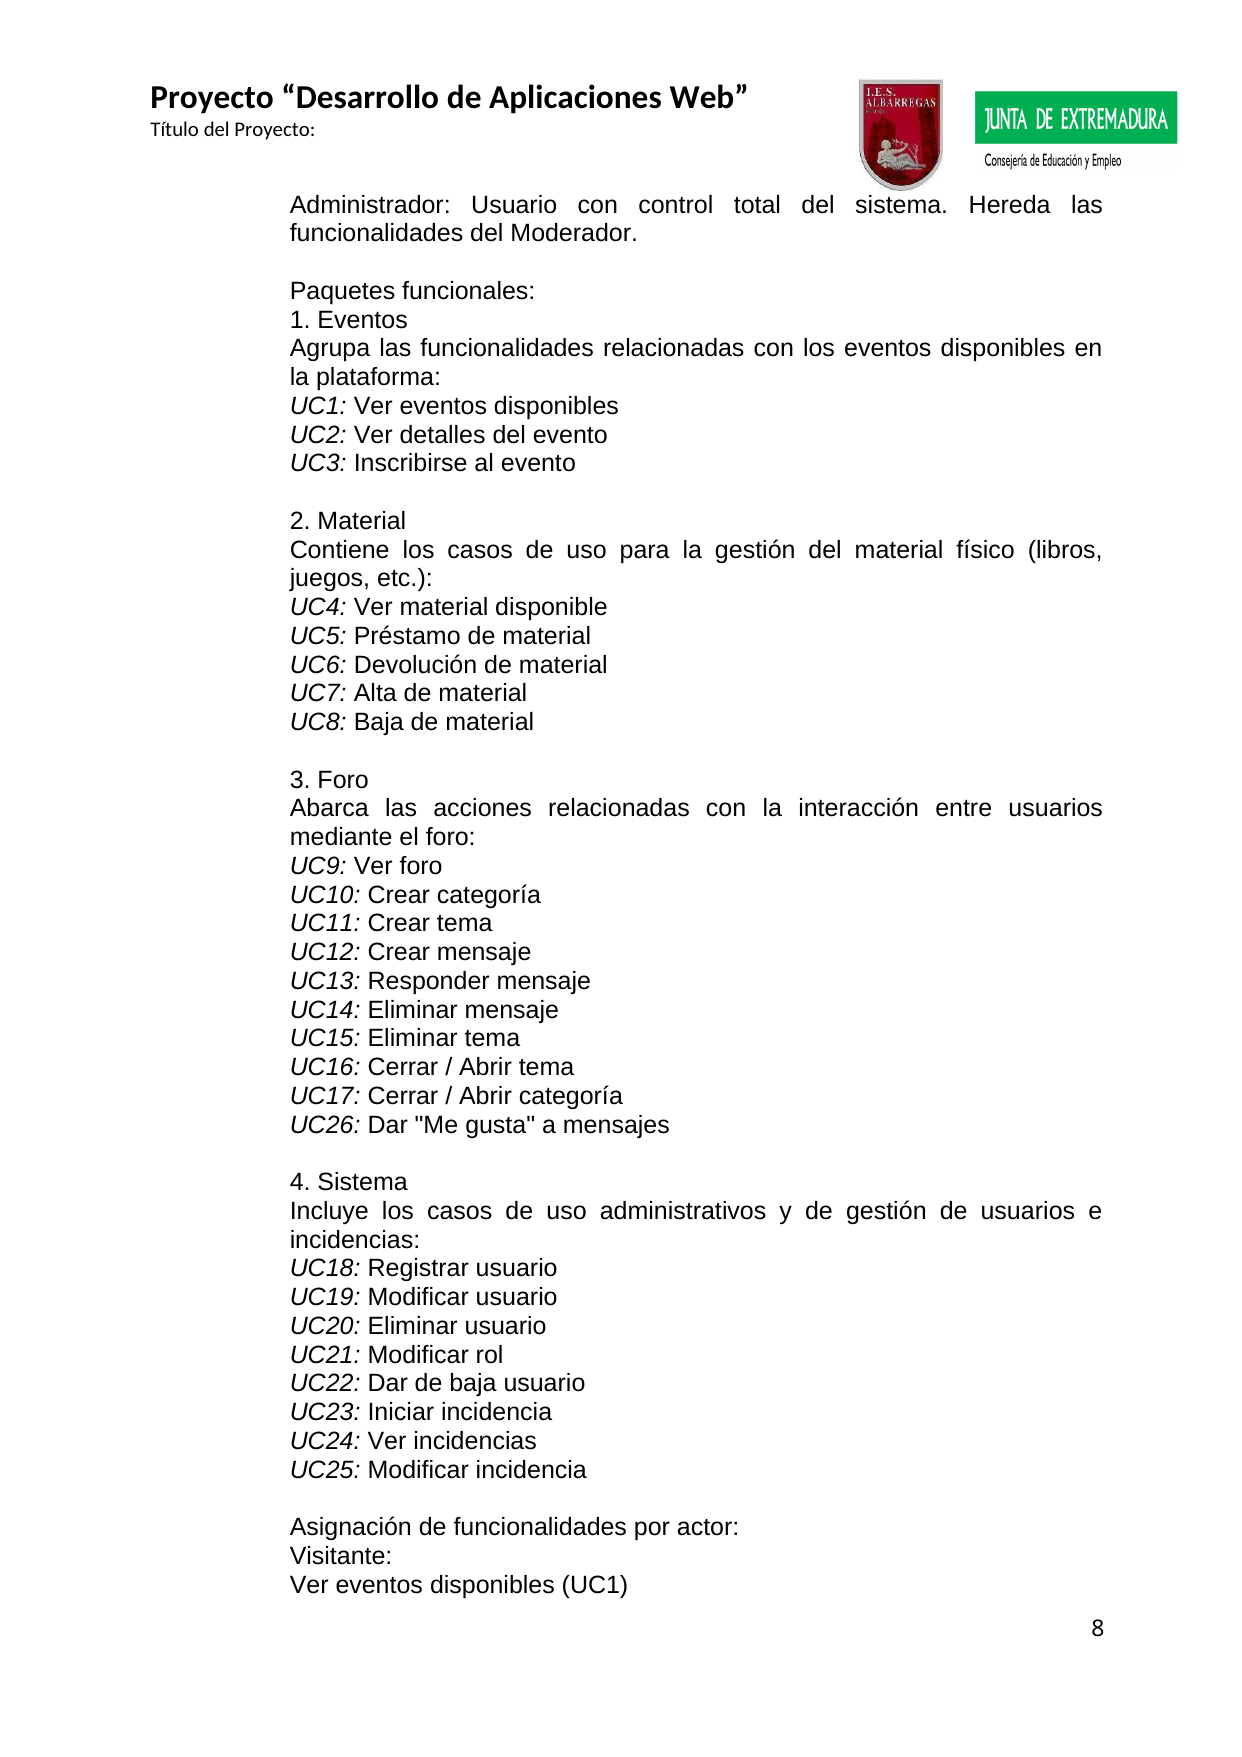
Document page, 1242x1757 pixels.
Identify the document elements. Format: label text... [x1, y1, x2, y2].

text Paquetes funcionales: [289, 276, 1104, 304]
text Abarca las acciones relacionadas con la interacción entre usuarios mediante el foro: [289, 793, 1104, 851]
text UC16: Cerrar / Abrir tema [289, 1052, 1104, 1081]
text UC9: Ver foro [289, 851, 1104, 879]
text UC24: Ver incidencias [289, 1426, 1104, 1454]
text UC21: Modificar rol [289, 1339, 1104, 1368]
text UC5: Préstamo de material [289, 621, 1104, 649]
text 2. Material [289, 506, 1104, 534]
picture [975, 91, 1178, 170]
picture [858, 78, 943, 189]
text UC26: Dar "Me gusta" a mensajes [289, 1109, 1104, 1138]
text UC6: Devolución de material [289, 649, 1104, 678]
text UC4: Ver material disponible [289, 592, 1104, 621]
text Administrador: Usuario con control total del sistema. Hereda las funcionalidades del Moderador. [289, 189, 1104, 247]
text Ver eventos disponibles (UC1) [289, 1569, 1104, 1598]
text UC10: Crear categoría [289, 879, 1104, 908]
text UC12: Crear mensaje [289, 937, 1104, 966]
text Agrupa las funcionalidades relacionadas con los eventos disponibles en la plataforma: [289, 333, 1104, 391]
text 3. Foro [289, 764, 1104, 793]
text UC25: Modificar incidencia [289, 1454, 1104, 1483]
text UC14: Eliminar mensaje [289, 994, 1104, 1023]
text UC17: Cerrar / Abrir categoría [289, 1081, 1104, 1109]
text Contiene los casos de uso para la gestión del material físico (libros, juegos, etc.): [289, 534, 1104, 592]
text 1. Eventos [289, 304, 1104, 333]
text UC1: Ver eventos disponibles [289, 391, 1104, 419]
text UC13: Responder mensaje [289, 966, 1104, 994]
text UC7: Alta de material [289, 678, 1104, 707]
text UC8: Baja de material [289, 707, 1104, 736]
text Asignación de funcionalidades por actor: [289, 1512, 1104, 1541]
text UC18: Registrar usuario [289, 1253, 1104, 1282]
text UC22: Dar de baja usuario [289, 1368, 1104, 1397]
text UC2: Ver detalles del evento [289, 419, 1104, 448]
text UC20: Eliminar usuario [289, 1311, 1104, 1339]
text Visitante: [289, 1541, 1104, 1569]
text Incluye los casos de uso administrativos y de gestión de usuarios e incidencias: [289, 1196, 1104, 1253]
text UC19: Modificar usuario [289, 1282, 1104, 1311]
text UC15: Eliminar tema [289, 1023, 1104, 1052]
text UC23: Iniciar incidencia [289, 1397, 1104, 1426]
text UC3: Inscribirse al evento [289, 448, 1104, 477]
text UC11: Crear tema [289, 908, 1104, 937]
text 4. Sistema [289, 1167, 1104, 1196]
